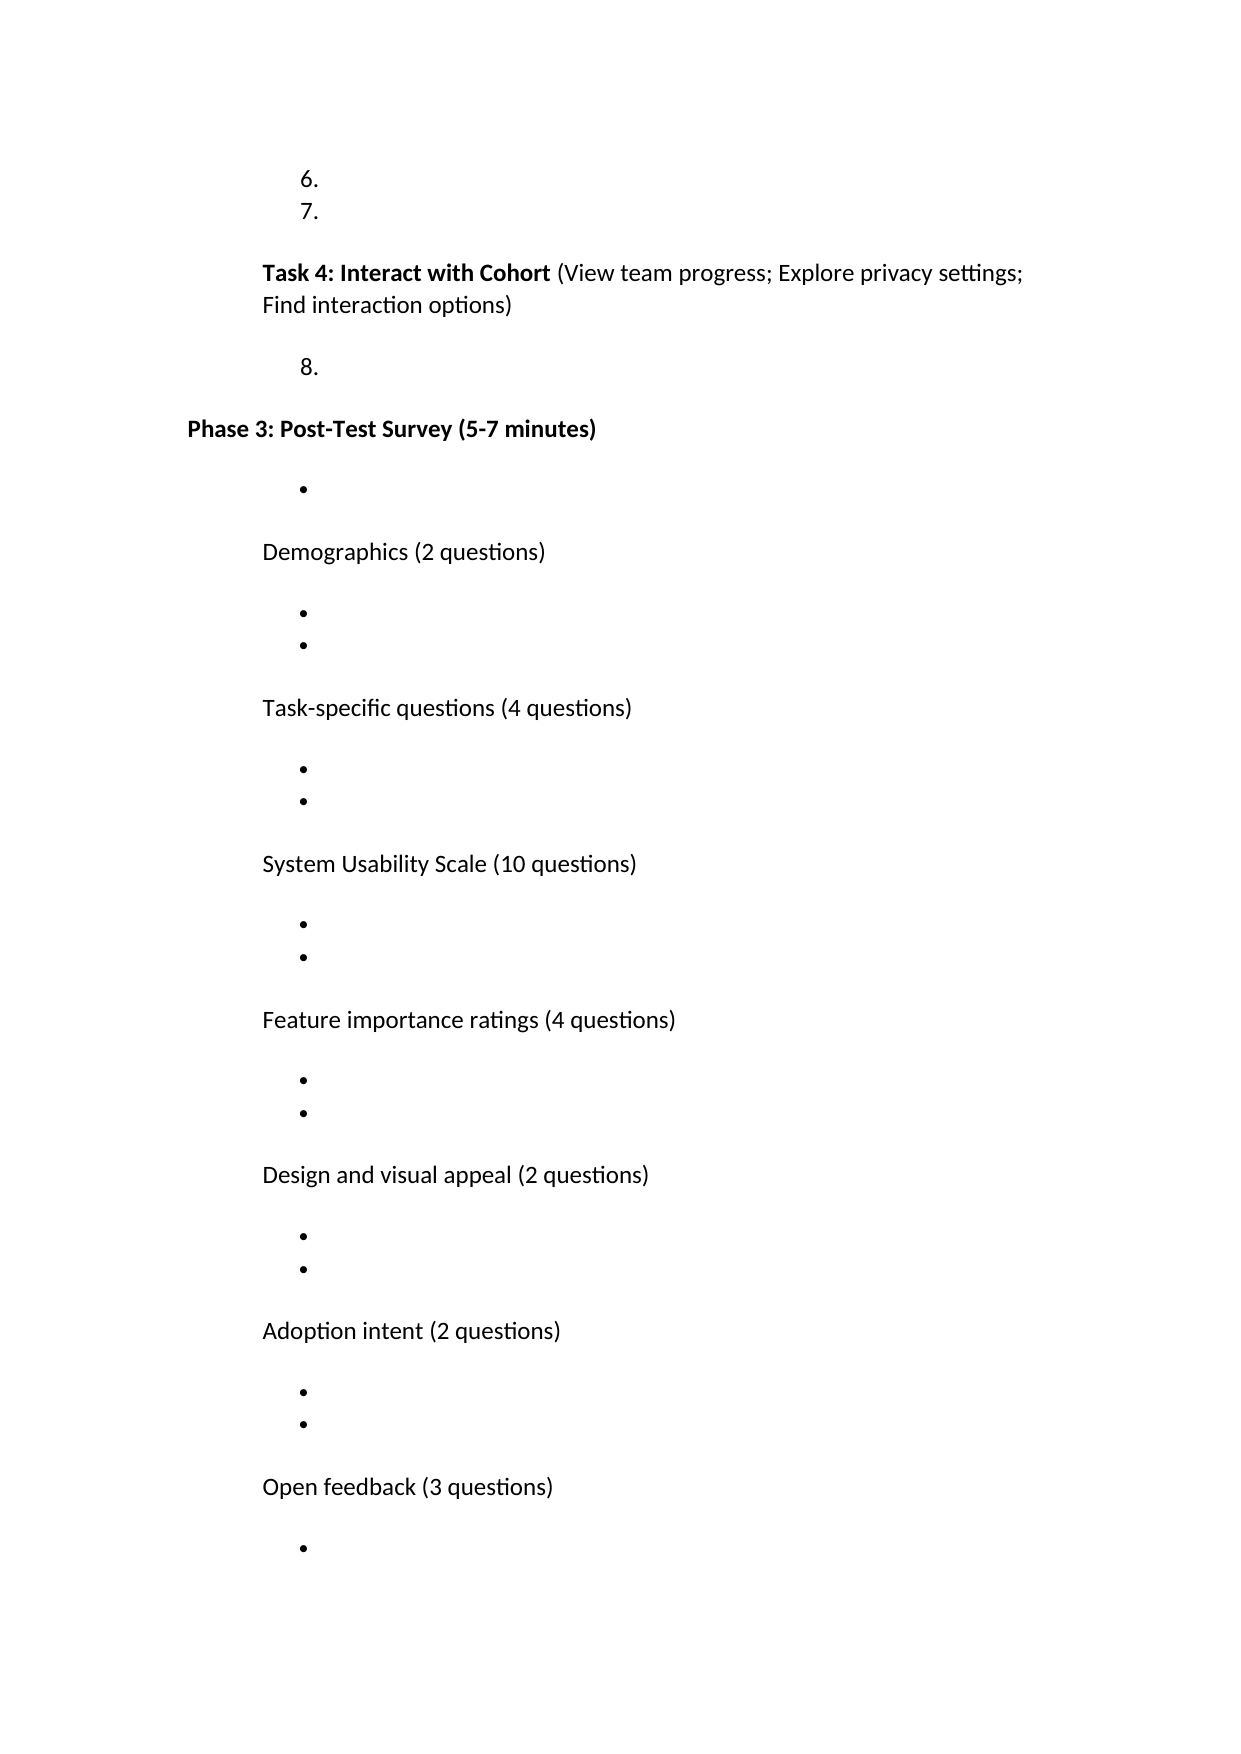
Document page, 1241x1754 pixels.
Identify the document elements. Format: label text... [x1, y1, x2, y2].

text Phase 3: Post-Test Survey (5-7 minutes) [187, 412, 1053, 444]
text Adoption intent (2 questions) [262, 1314, 1053, 1347]
text System Usability Scale (10 questions) [262, 847, 1053, 879]
text Task 4: Interact with Cohort (View team progress; Explore privacy settings; Find interaction options) [262, 256, 1053, 321]
text Task-specific questions (4 questions) [262, 691, 1053, 724]
text Open feedback (3 questions) [262, 1470, 1053, 1503]
text Feature importance ratings (4 questions) [262, 1003, 1053, 1035]
text Demographics (2 questions) [262, 535, 1053, 568]
text Design and visual appeal (2 questions) [262, 1159, 1053, 1191]
